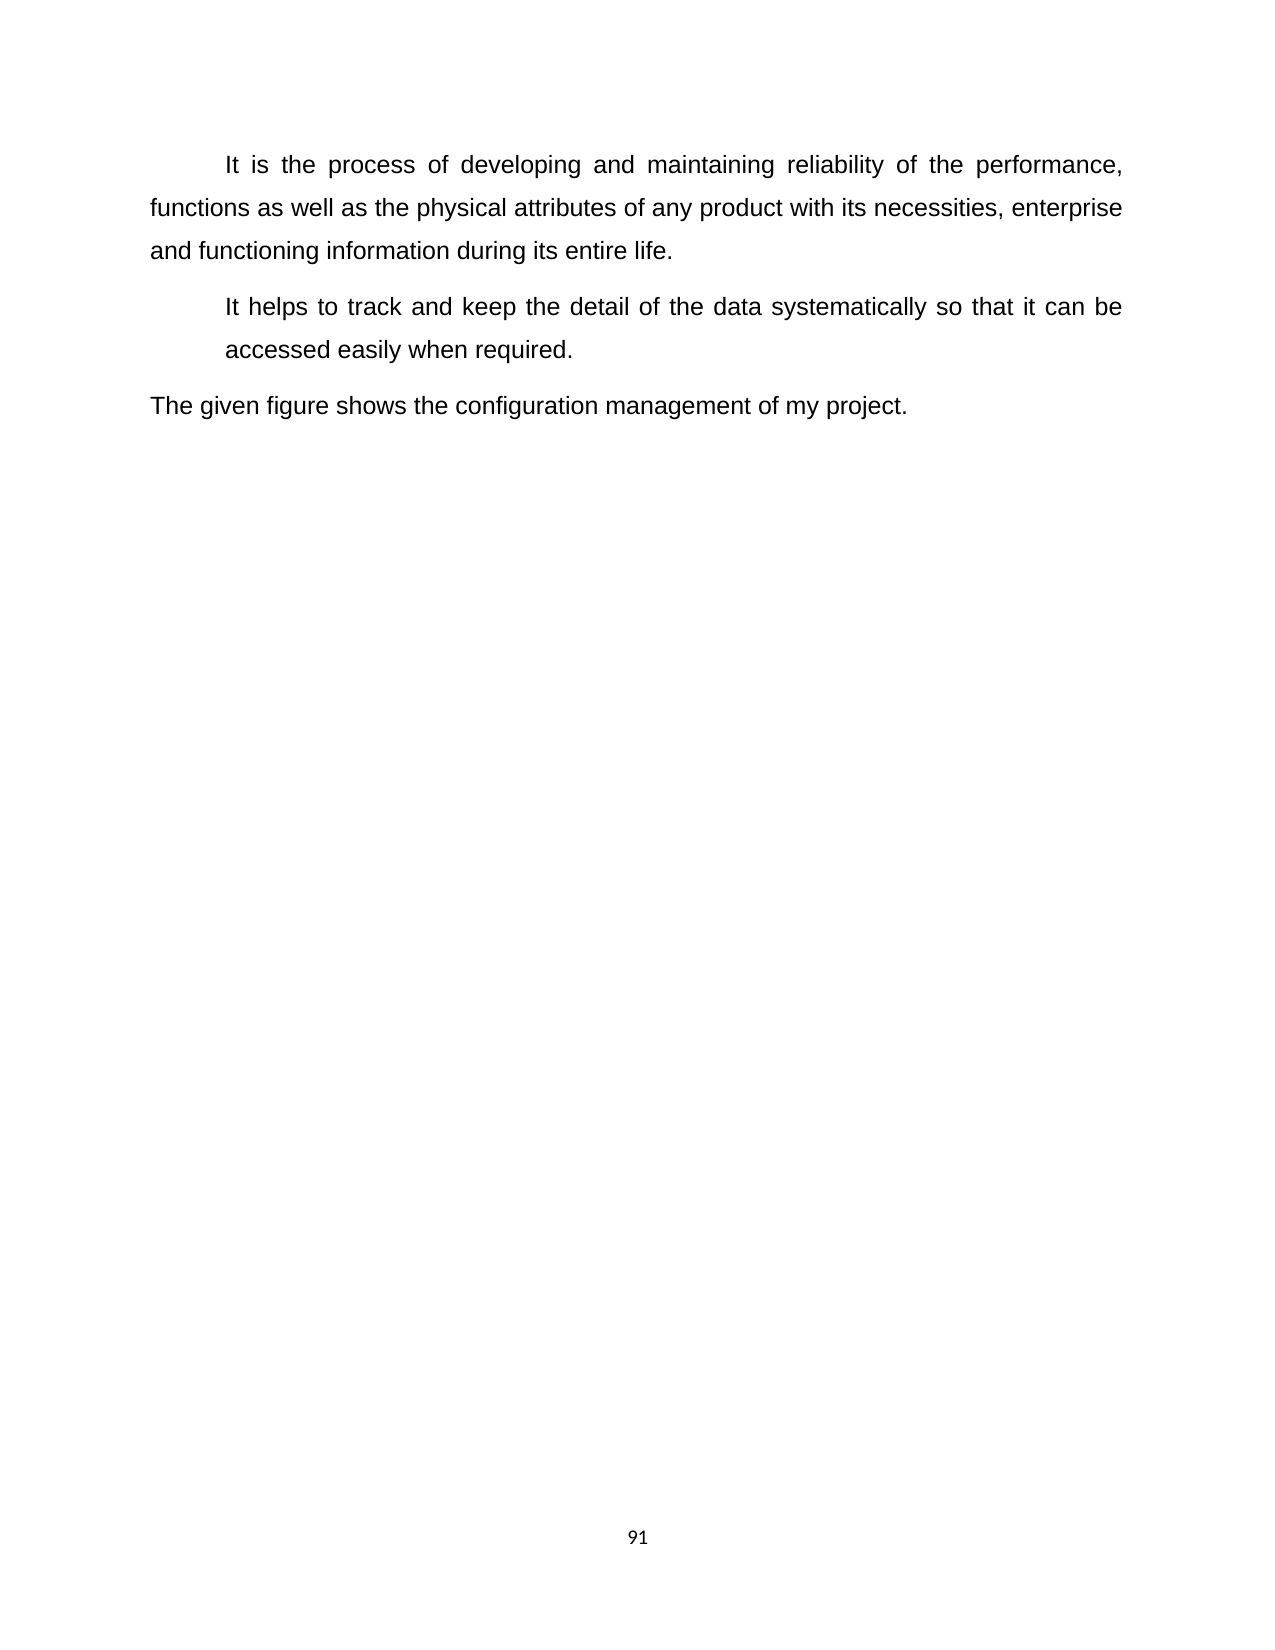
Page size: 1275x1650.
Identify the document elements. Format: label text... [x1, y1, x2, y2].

text The given figure shows the configuration management of my project. [150, 391, 1125, 419]
list It helps to track and keep the detail of the data systematically so that it can be accessed easily when required. [225, 292, 1125, 364]
text It is the process of developing and maintaining reliability of the performance, functions as well as the physical attributes of any product with its necessities, enterprise and functioning information during its entire life. [150, 150, 1125, 265]
